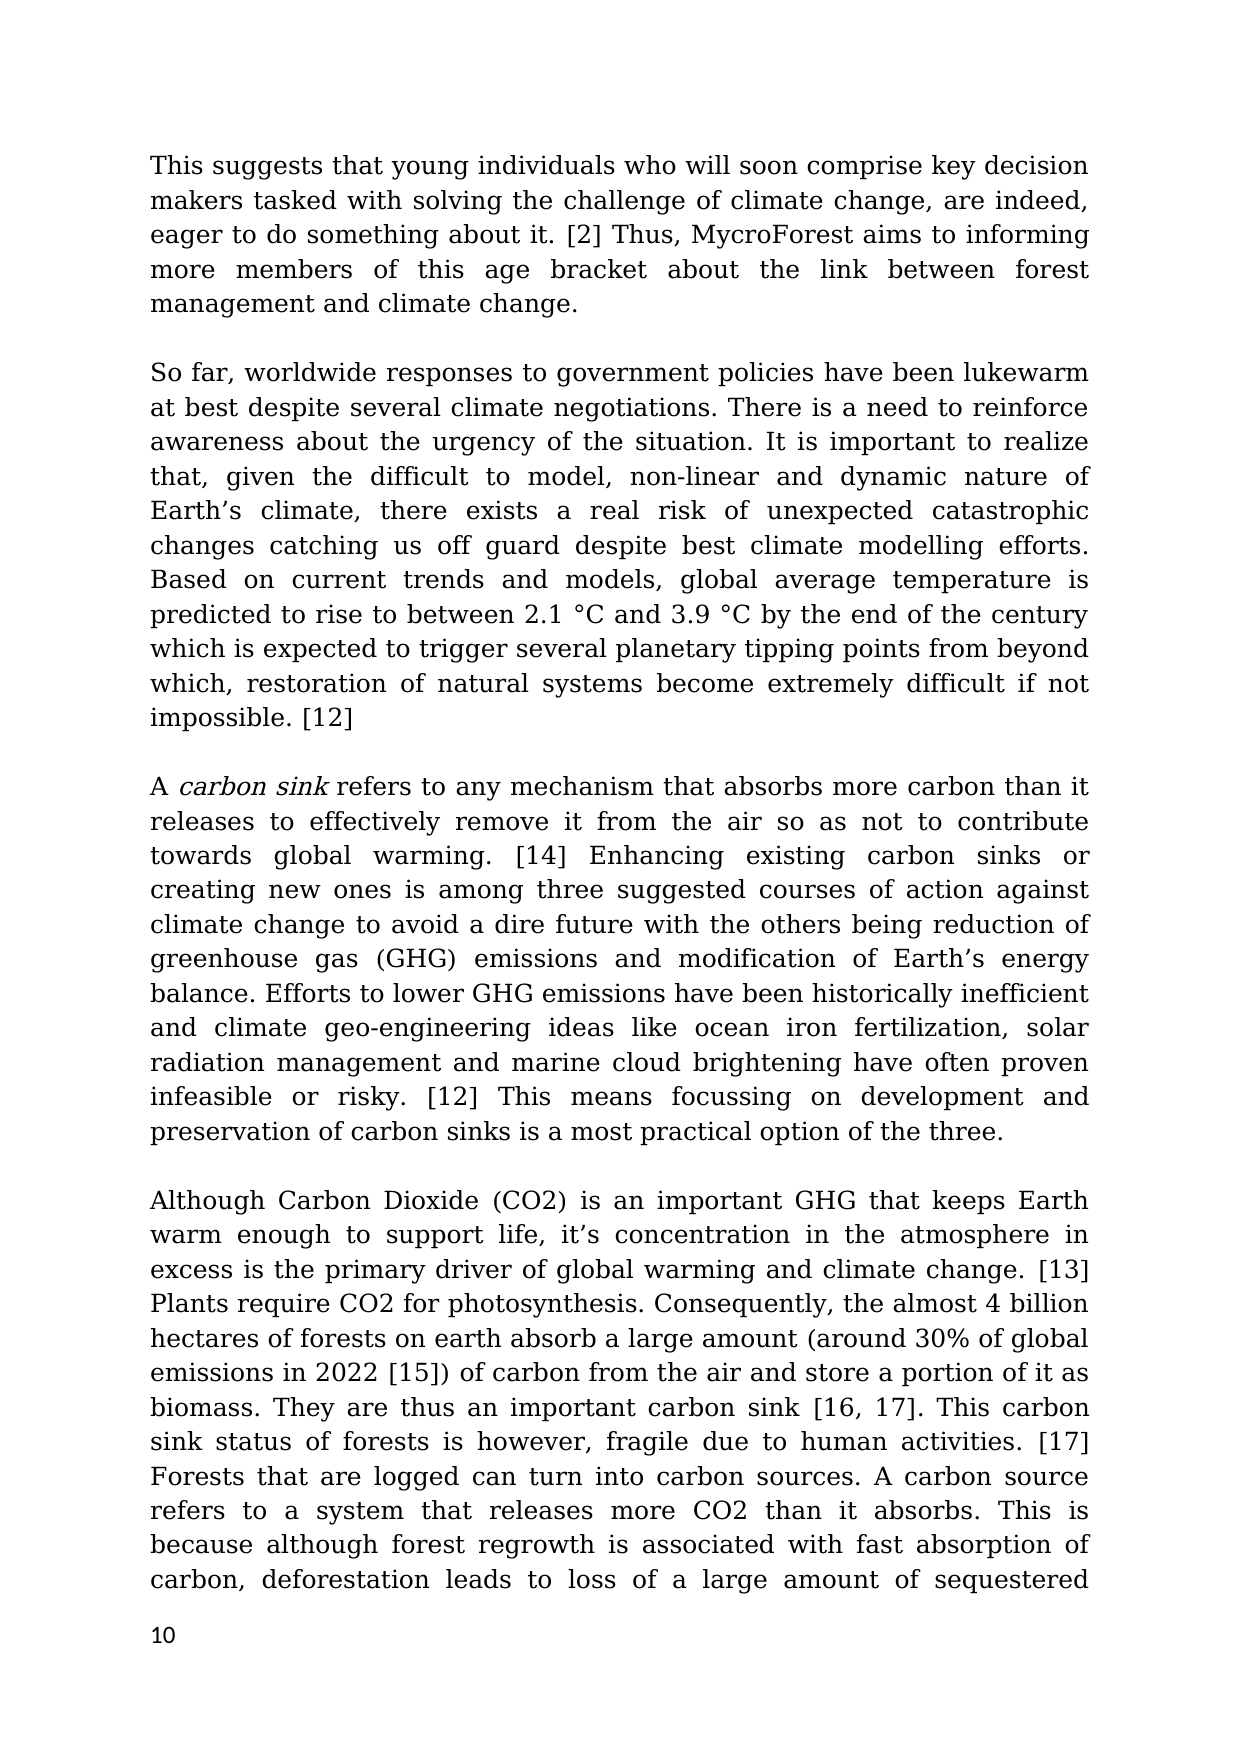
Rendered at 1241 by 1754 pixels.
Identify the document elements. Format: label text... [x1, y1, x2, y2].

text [150, 1184, 1090, 1594]
text So far, worldwide responses to government policies have been lukewarm at best despite several climate negotiations. There is a need to reinforce awareness about the urgency of the situation. It is important to realize that, given the difficult to model, non-linear and dynamic nature of Earth’s climate, there exists a real risk of unexpected catastrophic changes catching us off guard despite best climate modelling efforts. Based on current trends and models, global average temperature is predicted to rise to between 2.1 °C and 3.9 °C by the end of the century which is expected to trigger several planetary tipping points from beyond which, restoration of natural systems become extremely difficult if not impossible. [12] [150, 357, 1090, 732]
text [150, 150, 1090, 318]
text A carbon sink refers to any mechanism that absorbs more carbon than it releases to effectively remove it from the air so as not to contribute towards global warming. [14] Enhancing existing carbon sinks or creating new ones is among three suggested courses of action against climate change to avoid a dire future with the others being reduction of greenhouse gas (GHG) emissions and modification of Earth’s energy balance. Efforts to lower GHG emissions have been historically inefficient and climate geo-engineering ideas like ocean iron fertilization, solar radiation management and marine cloud brightening have often proven infeasible or risky. [12] This means focussing on development and preservation of carbon sinks is a most practical option of the three. [150, 771, 1090, 1145]
